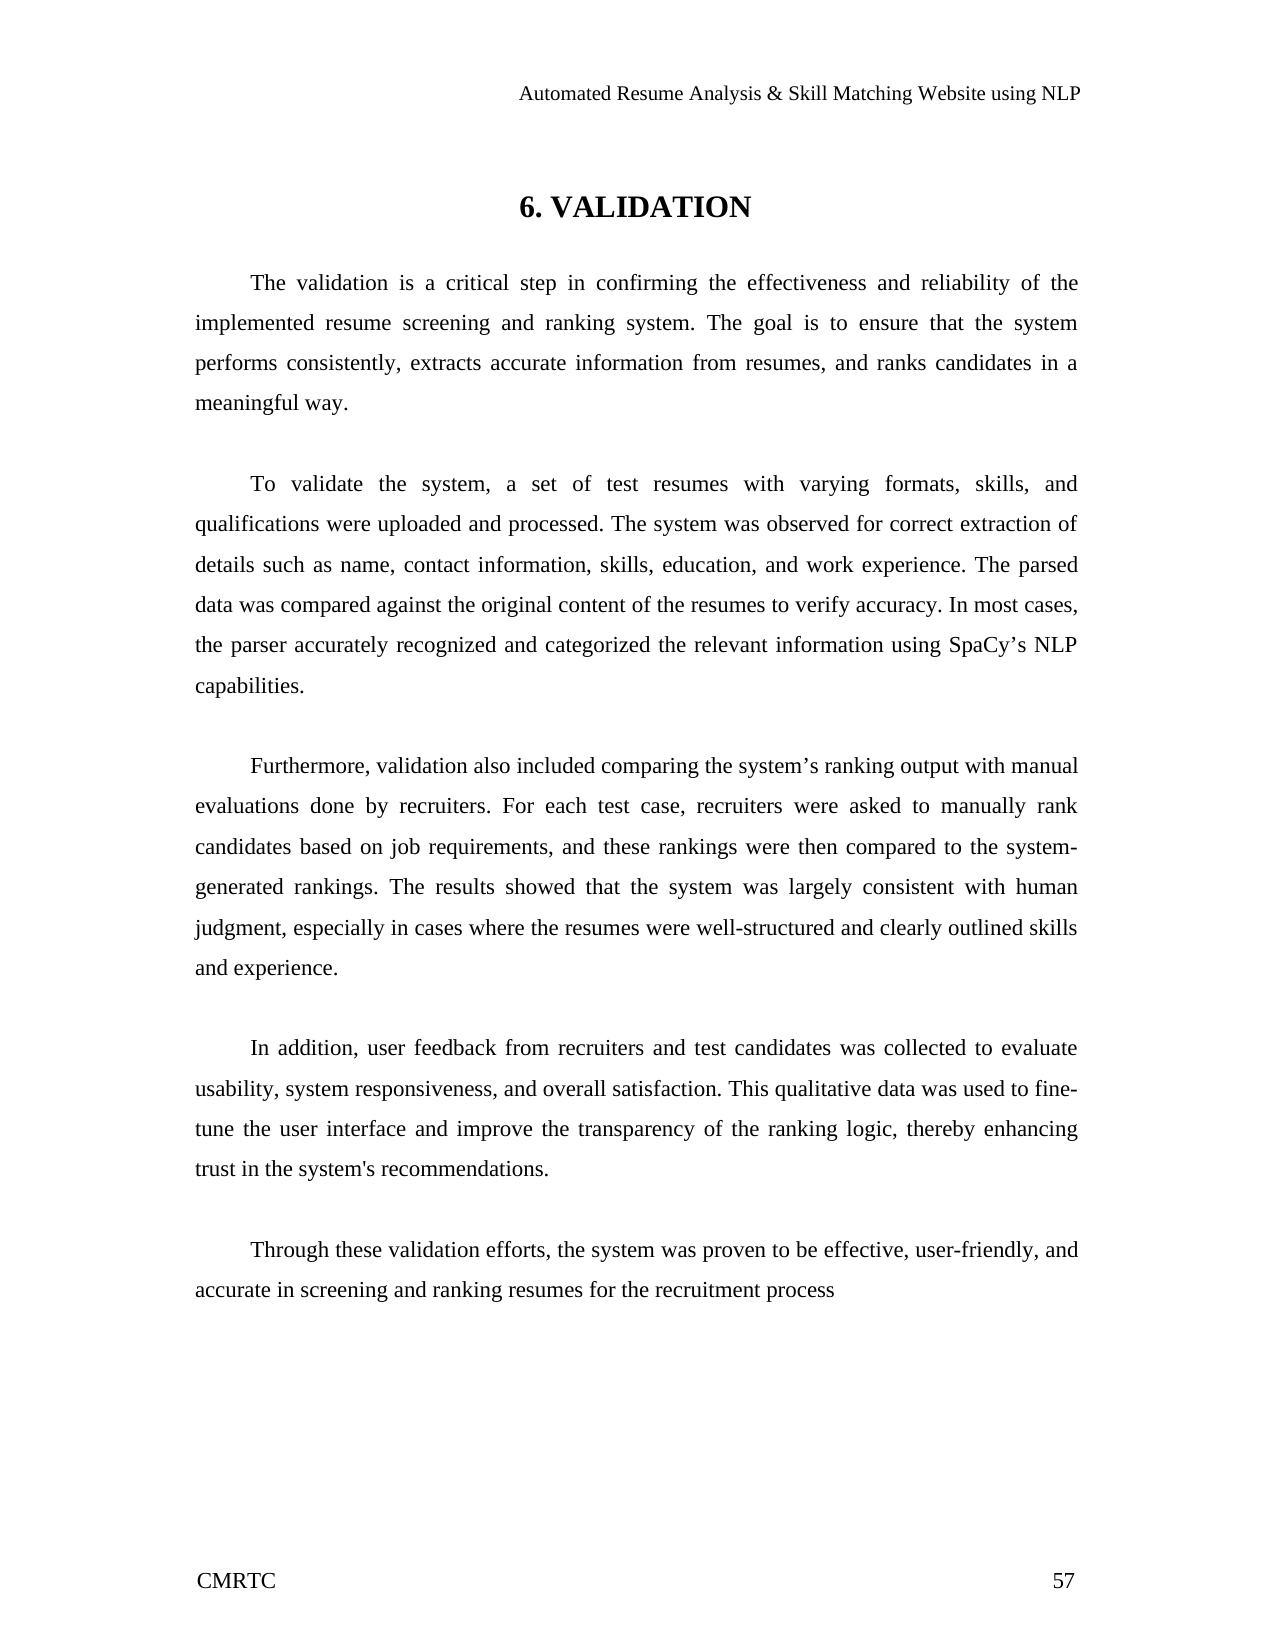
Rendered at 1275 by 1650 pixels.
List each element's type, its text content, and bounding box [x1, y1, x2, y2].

text Through these validation efforts, the system was proven to be effective, user-friendly, and accurate in screening and ranking resumes for the recruitment process [195, 1236, 1079, 1303]
text The validation is a critical step in confirming the effectiveness and reliability of the implemented resume screening and ranking system. The goal is to ensure that the system performs consistently, extracts accurate information from resumes, and ranks candidates in a meaningful way. [195, 268, 1079, 416]
text Furthermore, validation also included comparing the system’s ranking output with manual evaluations done by recruiters. For each test case, recruiters were asked to manually rank candidates based on job requirements, and these rankings were then compared to the system-generated rankings. The results showed that the system was largely consistent with human judgment, especially in cases where the resumes were well-structured and clearly outlined skills and experience. [195, 752, 1079, 980]
text To validate the system, a set of test resumes with varying formats, skills, and qualifications were uploaded and processed. The system was observed for correct extraction of details such as name, contact information, skills, education, and work experience. The parsed data was compared against the original content of the resumes to verify accuracy. In most cases, the parser accurately recognized and categorized the relevant information using SpaCy’s NLP capabilities. [195, 470, 1079, 698]
text In addition, user feedback from recruiters and test candidates was collected to evaluate usability, system responsiveness, and overall satisfaction. This qualitative data was used to fine-tune the user interface and improve the transparency of the ranking logic, thereby enhancing trust in the system's recommendations. [195, 1034, 1079, 1182]
subtitle VALIDATION [519, 189, 1162, 225]
